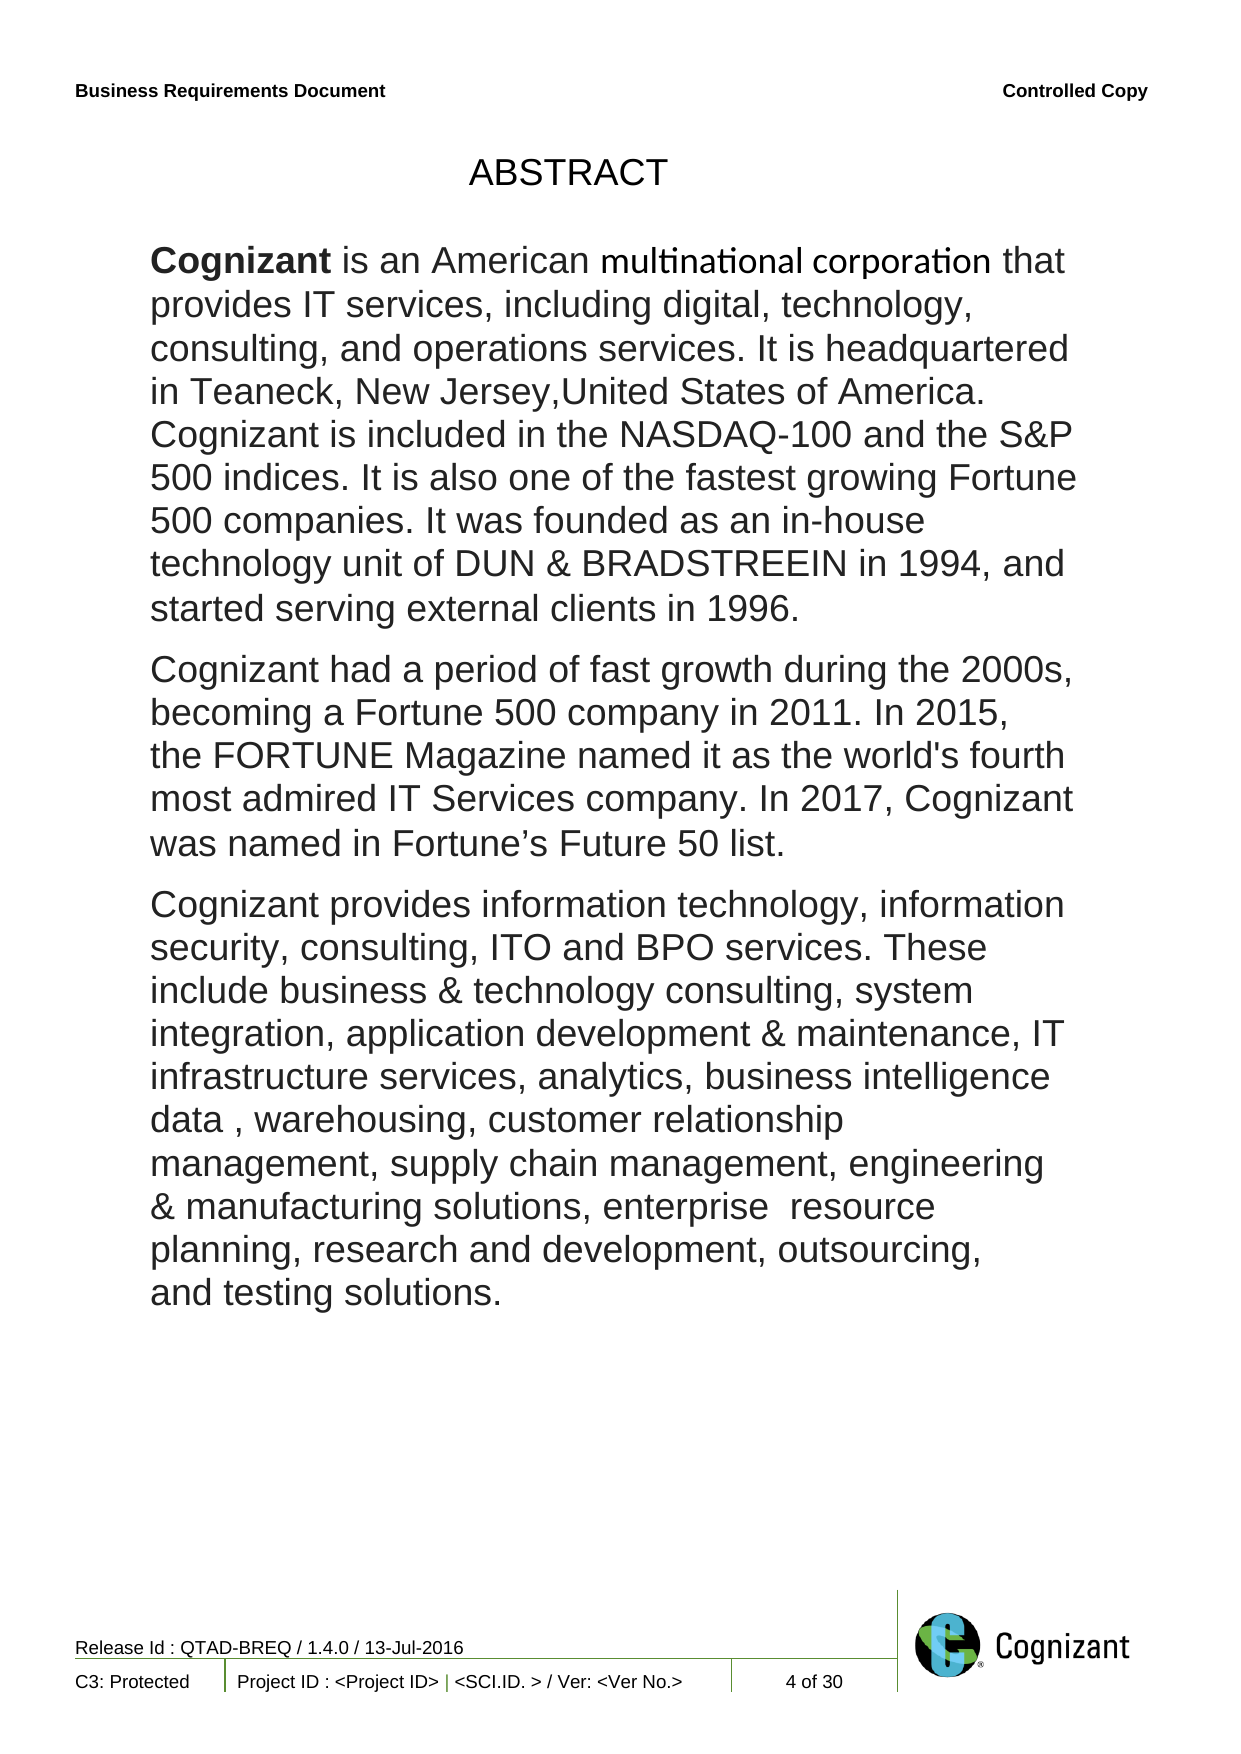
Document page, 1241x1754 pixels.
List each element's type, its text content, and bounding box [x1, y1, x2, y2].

text Cognizant had a period of fast growth during the 2000s, becoming a Fortune 500 company in 2011. In 2015, the FORTUNE Magazine named it as the world's fourth most admired IT Services company. In 2017, Cognizant was named in Fortune’s Future 50 list. [150, 647, 1078, 865]
text Cognizant provides information technology, information security, consulting, ITO and BPO services. These include business & technology consulting, system integration, application development & maintenance, IT infrastructure services, analytics, business intelligence data , warehousing, customer relationship management, supply chain management, engineering & manufacturing solutions, enterprise resource planning, research and development, outsourcing, and testing solutions. [150, 882, 1078, 1313]
text ABSTRACT [150, 151, 1078, 194]
text Cognizant is an American multinational corporation that provides IT services, including digital, technology, consulting, and operations services. It is headquartered in Teaneck, New Jersey,United States of America. Cognizant is included in the NASDAQ-100 and the S&P 500 indices. It is also one of the fastest growing Fortune 500 companies. It was founded as an in-house technology unit of DUN & BRADSTREEIN in 1994, and started serving external clients in 1996. [150, 237, 1078, 630]
picture [898, 1603, 1142, 1692]
